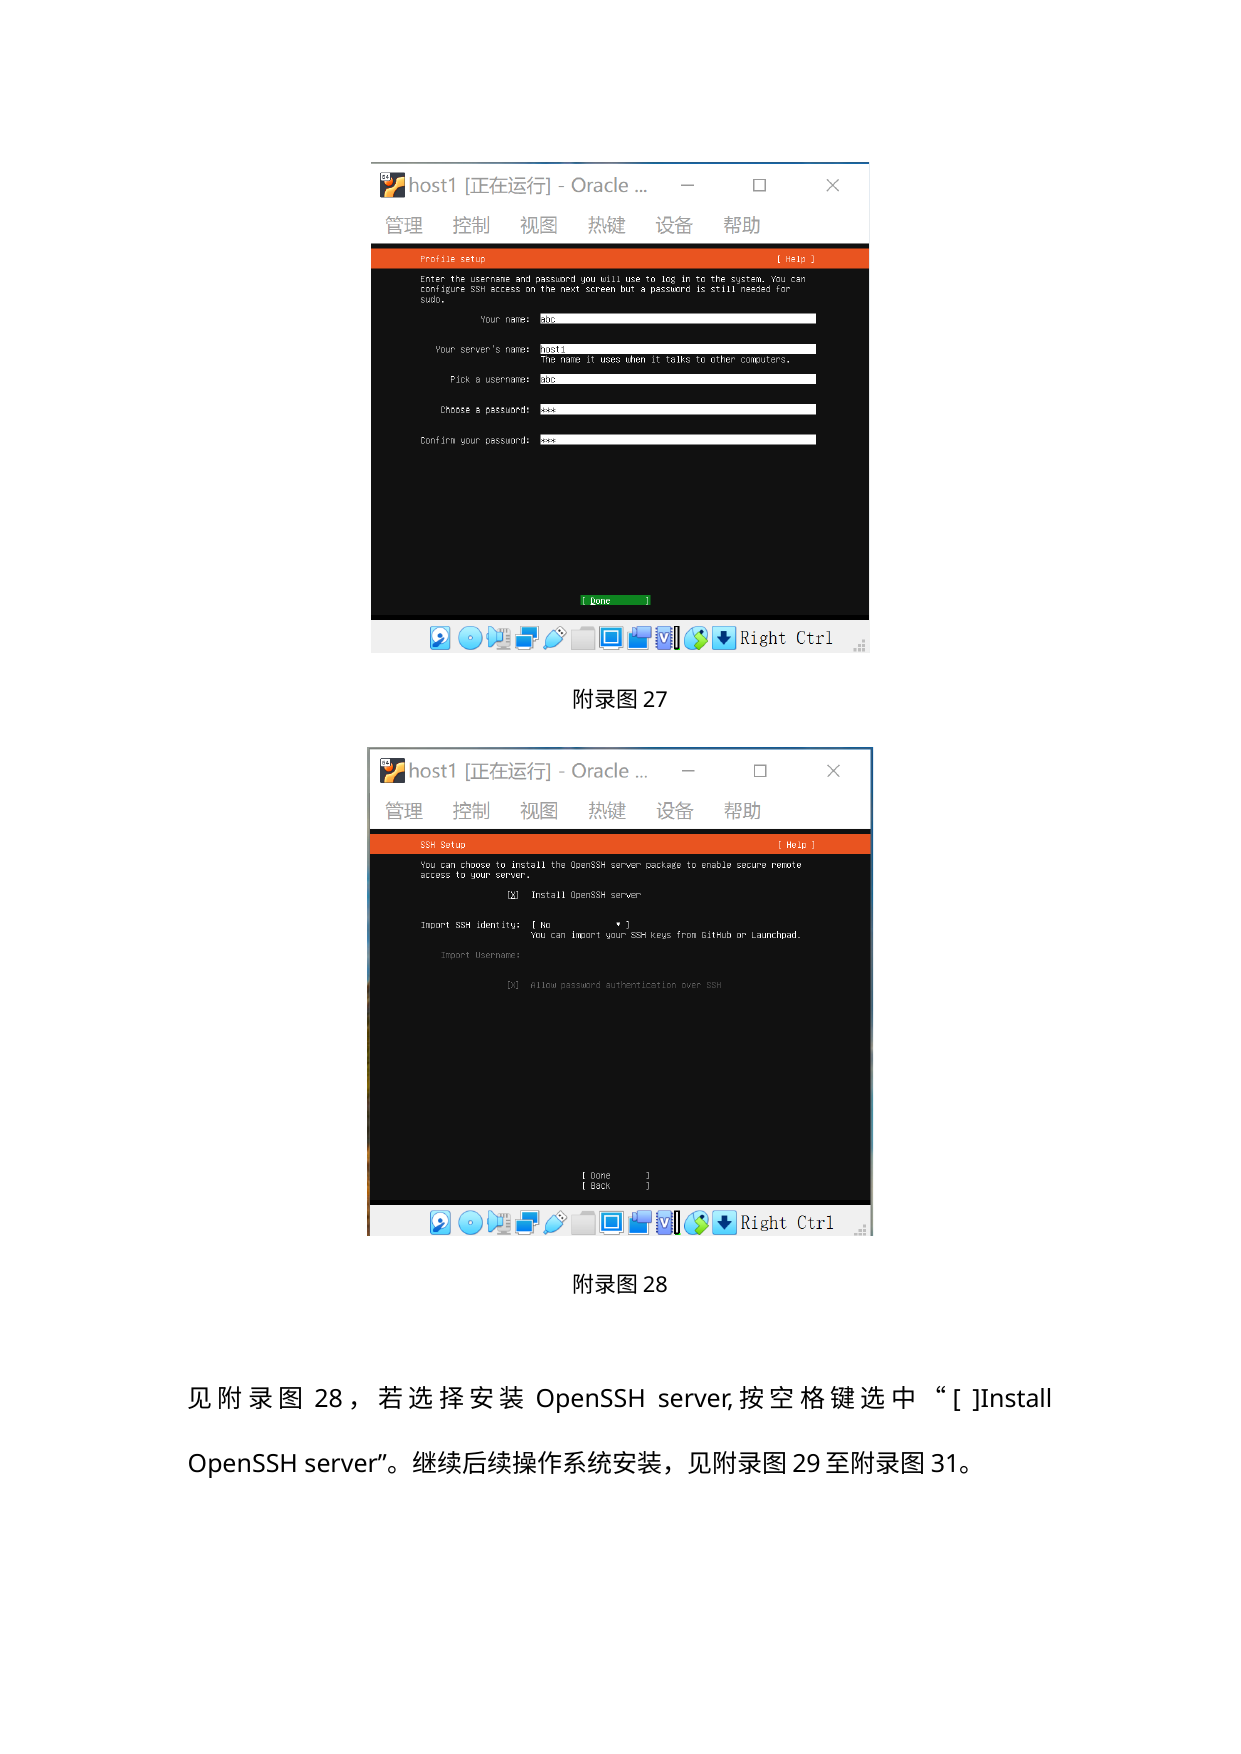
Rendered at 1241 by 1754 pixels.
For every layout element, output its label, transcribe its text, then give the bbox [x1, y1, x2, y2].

list 附录图28 [187, 1267, 1053, 1299]
picture [367, 747, 874, 1236]
picture [371, 162, 870, 653]
text 见附录图28，若选择安装OpenSSH server,按空格键选中“[ ]Install OpenSSH server”。继续后续操作系统安装，见附录图29至附录图31。 [187, 1364, 1053, 1494]
list 附录图27 [187, 682, 1053, 714]
